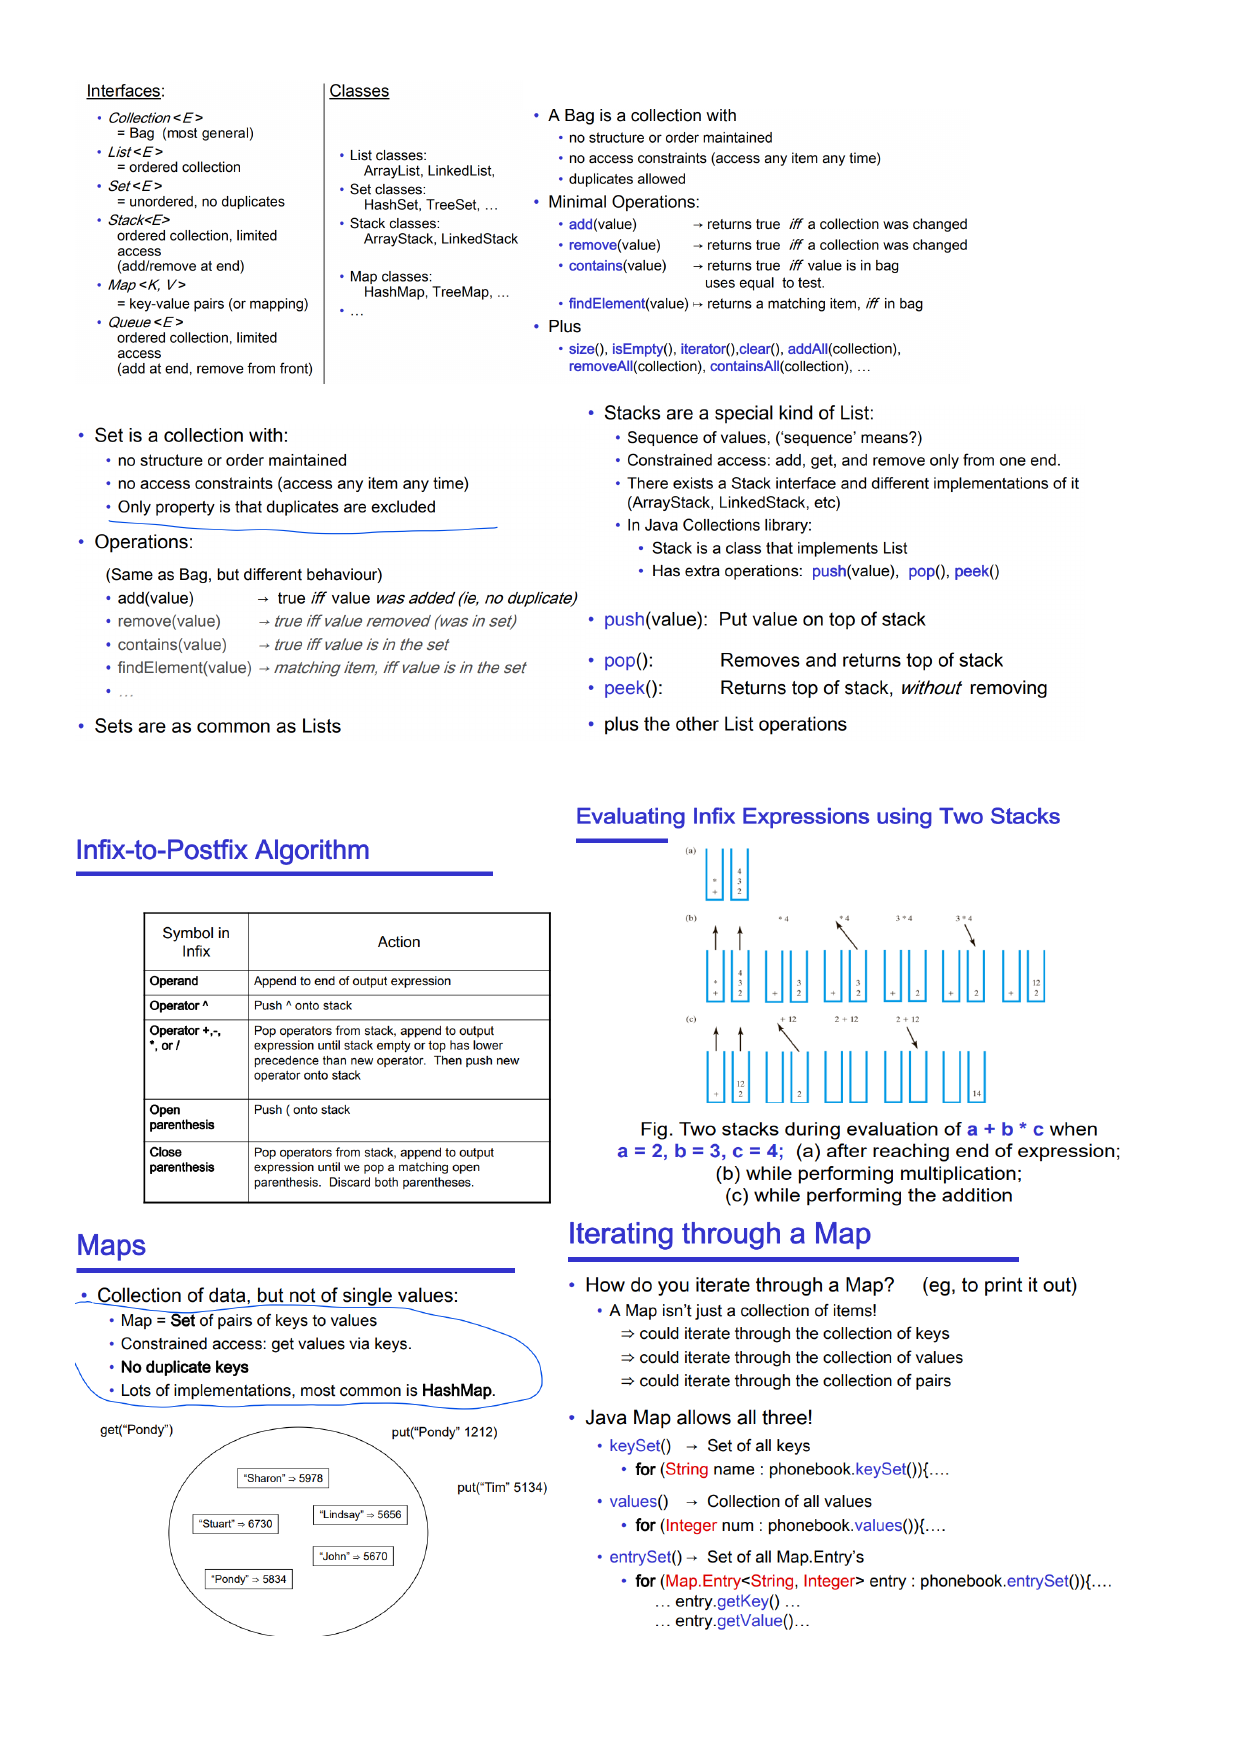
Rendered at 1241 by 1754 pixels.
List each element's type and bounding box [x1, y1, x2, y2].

picture [75, 80, 970, 384]
picture [75, 1218, 1116, 1636]
picture [75, 405, 1085, 741]
picture [75, 795, 1140, 1206]
